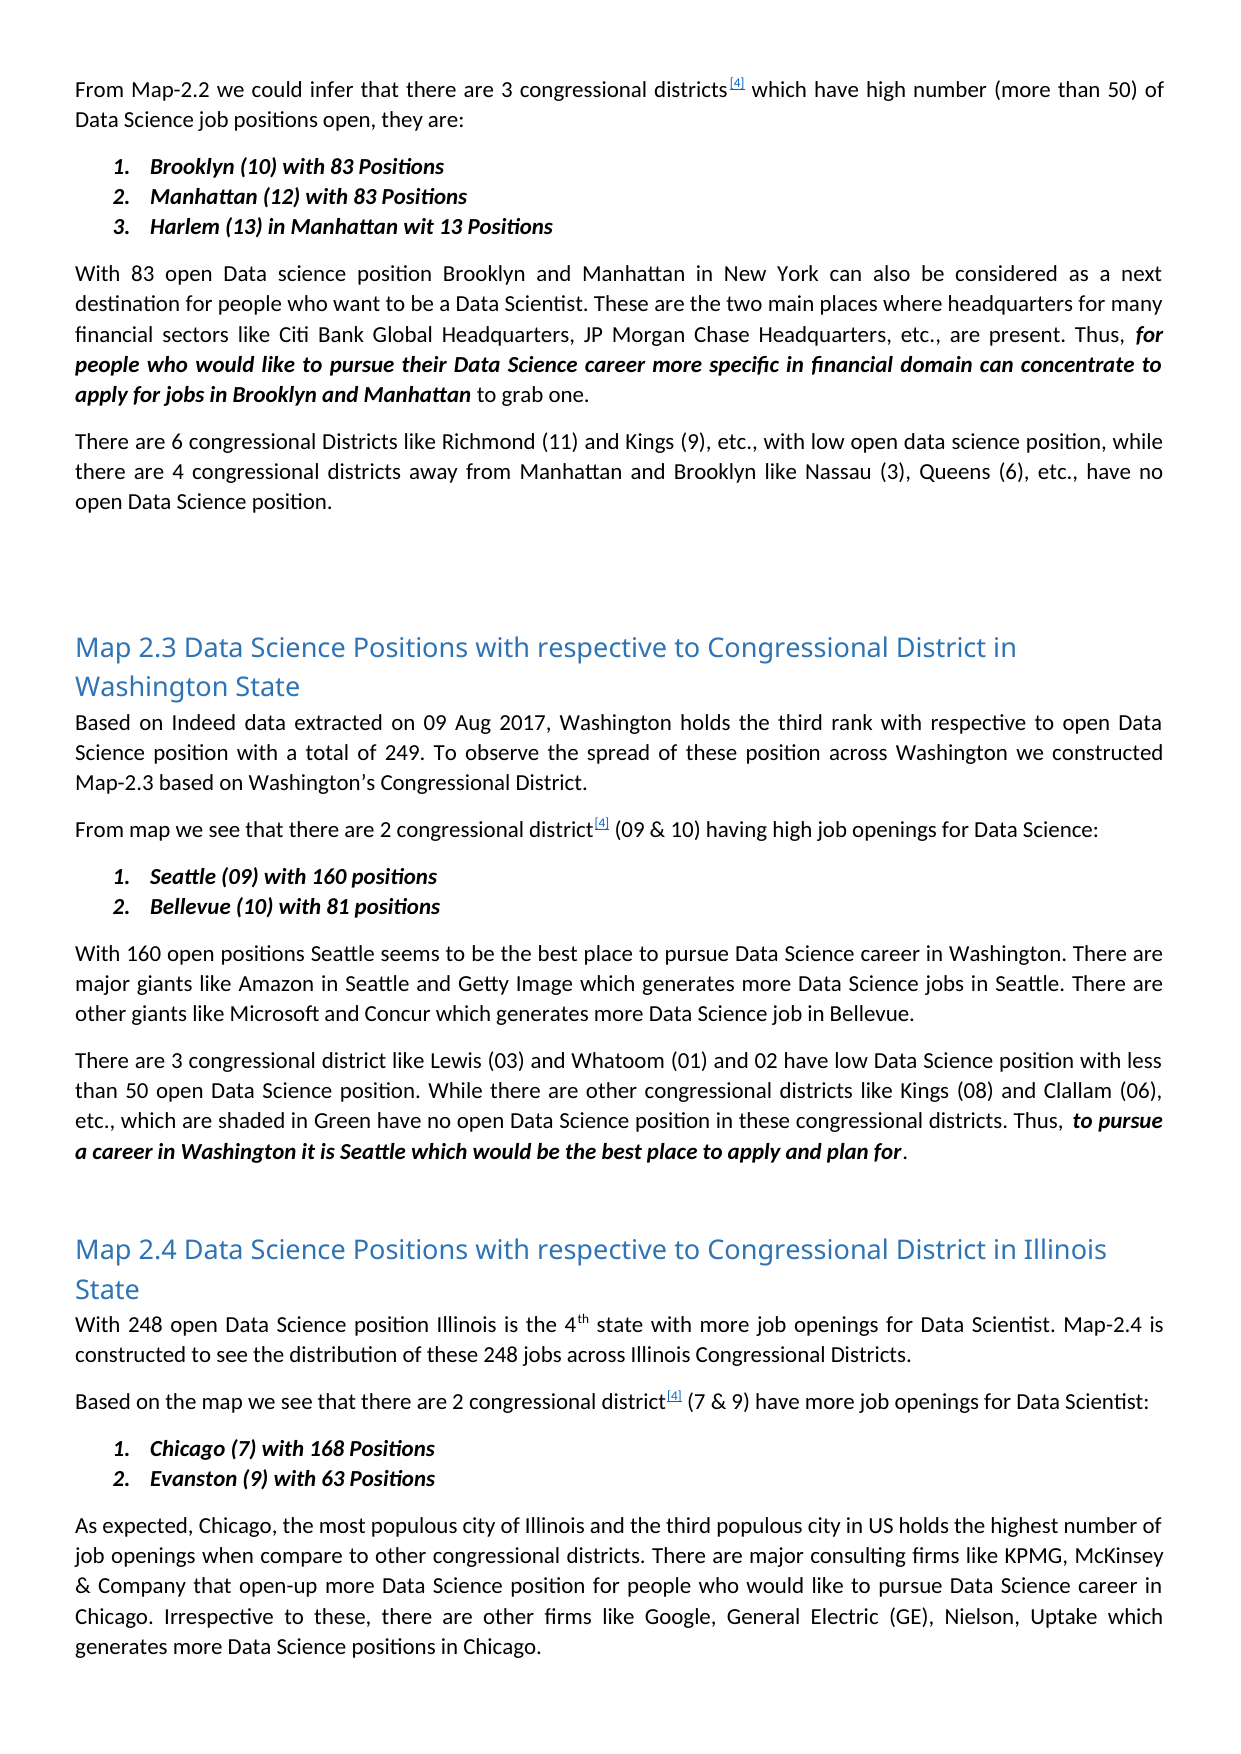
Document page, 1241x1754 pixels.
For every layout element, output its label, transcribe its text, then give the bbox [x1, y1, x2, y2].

text As expected, Chicago, the most populous city of Illinois and the third populous city in US holds the highest number of job openings when compare to other congressional districts. There are major consulting firms like KPMG, McKinsey & Company that open-up more Data Science position for people who would like to pursue Data Science career in Chicago. Irrespective to these, there are other firms like Google, General Electric (GE), Nielson, Uptake which generates more Data Science positions in Chicago. [75, 1511, 1165, 1660]
text With 160 open positions Seattle seems to be the best place to pursue Data Science career in Washington. There are major giants like Amazon in Seattle and Getty Image which generates more Data Science jobs in Seattle. There are other giants like Microsoft and Concur which generates more Data Science job in Bellevue. [75, 939, 1165, 1027]
subtitle Map 2.3 Data Science Positions with respective to Congressional District in Washington State [75, 628, 1165, 705]
text Based on the map we see that there are 2 congressional district[4] (7 & 9) have more job openings for Data Scientist: [75, 1387, 1165, 1415]
text From Map-2.2 we could infer that there are 3 congressional districts[4] which have high number (more than 50) of Data Science job positions open, they are: [75, 75, 1165, 133]
text There are 6 congressional Districts like Richmond (11) and Kings (9), etc., with low open data science position, while there are 4 congressional districts away from Manhattan and Brooklyn like Nassau (3), Queens (6), etc., have no open Data Science position. [75, 427, 1165, 516]
text With 83 open Data science position Brooklyn and Manhattan in New York can also be considered as a next destination for people who want to be a Data Scientist. These are the two main places where headquarters for many financial sectors like Citi Bank Global Headquarters, JP Morgan Chase Headquarters, etc., are present. Thus, for people who would like to pursue their Data Science career more specific in financial domain can concentrate to apply for jobs in Brooklyn and Manhattan to grab one. [75, 259, 1165, 408]
text With 248 open Data Science position Illinois is the 4th state with more job openings for Data Scientist. Map-2.4 is constructed to see the distribution of these 248 jobs across Illinois Congressional Districts. [75, 1310, 1165, 1368]
text Based on Indeed data extracted on 09 Aug 2017, Washington holds the third rank with respective to open Data Science position with a total of 249. To observe the spread of these position across Washington we constructed Map-2.3 based on Washington’s Congressional District. [75, 708, 1165, 796]
list Chicago (7) with 168 Positions [112, 1434, 1165, 1462]
list Bellevue (10) with 81 positions [112, 892, 1165, 920]
list Brooklyn (10) with 83 Positions [112, 152, 1165, 180]
text There are 3 congressional district like Lewis (03) and Whatoom (01) and 02 have low Data Science position with less than 50 open Data Science position. While there are other congressional districts like Kings (08) and Clallam (06), etc., which are shaded in Green have no open Data Science position in these congressional districts. Thus, to pursue a career in Washington it is Seattle which would be the best place to apply and plan for. [75, 1046, 1165, 1165]
text From map we see that there are 2 congressional district[4] (09 & 10) having high job openings for Data Science: [75, 815, 1165, 843]
subtitle Map 2.4 Data Science Positions with respective to Congressional District in Illinois State [75, 1231, 1165, 1307]
list Harlem (13) in Manhattan wit 13 Positions [112, 212, 1165, 241]
list Evanston (9) with 63 Positions [112, 1464, 1165, 1492]
list Seattle (09) with 160 positions [112, 862, 1165, 890]
list Manhattan (12) with 83 Positions [112, 182, 1165, 210]
